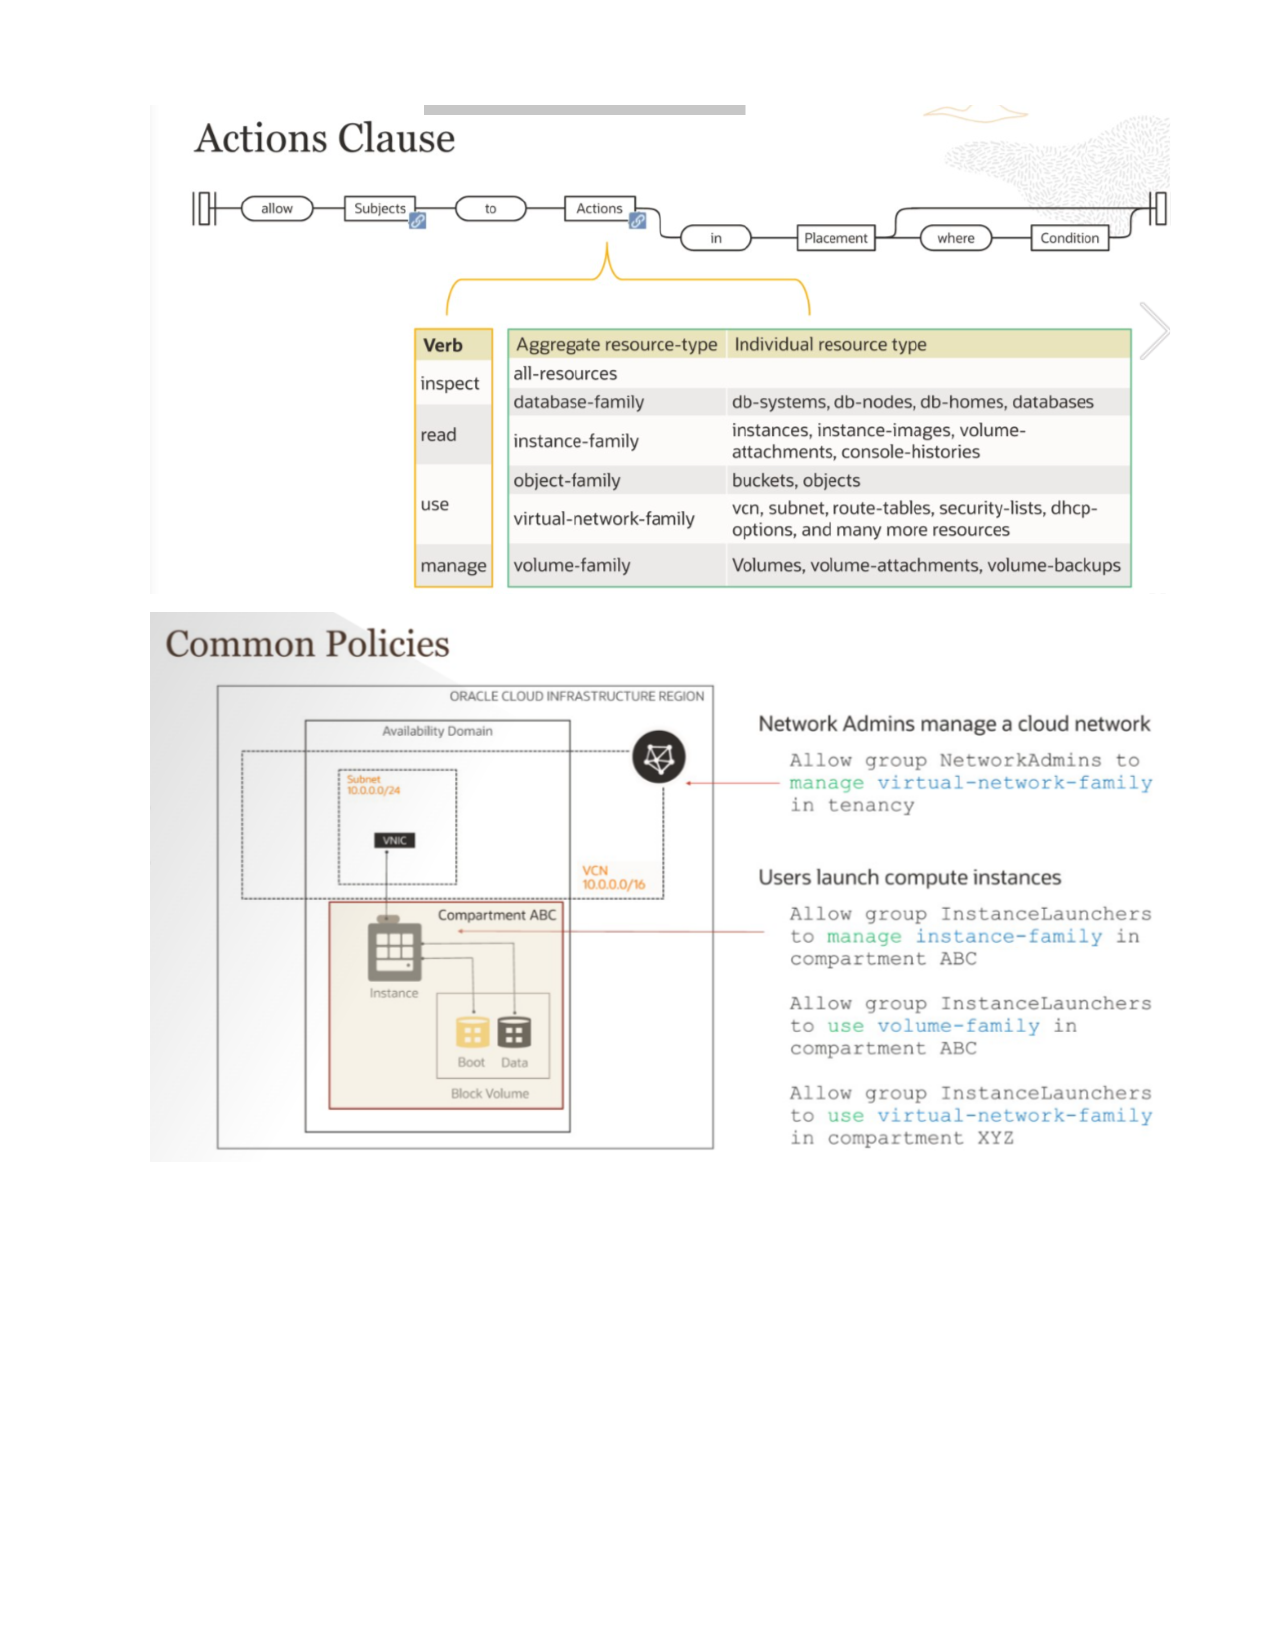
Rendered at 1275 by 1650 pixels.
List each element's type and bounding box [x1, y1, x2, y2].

picture [150, 105, 1171, 594]
picture [150, 612, 1171, 1162]
